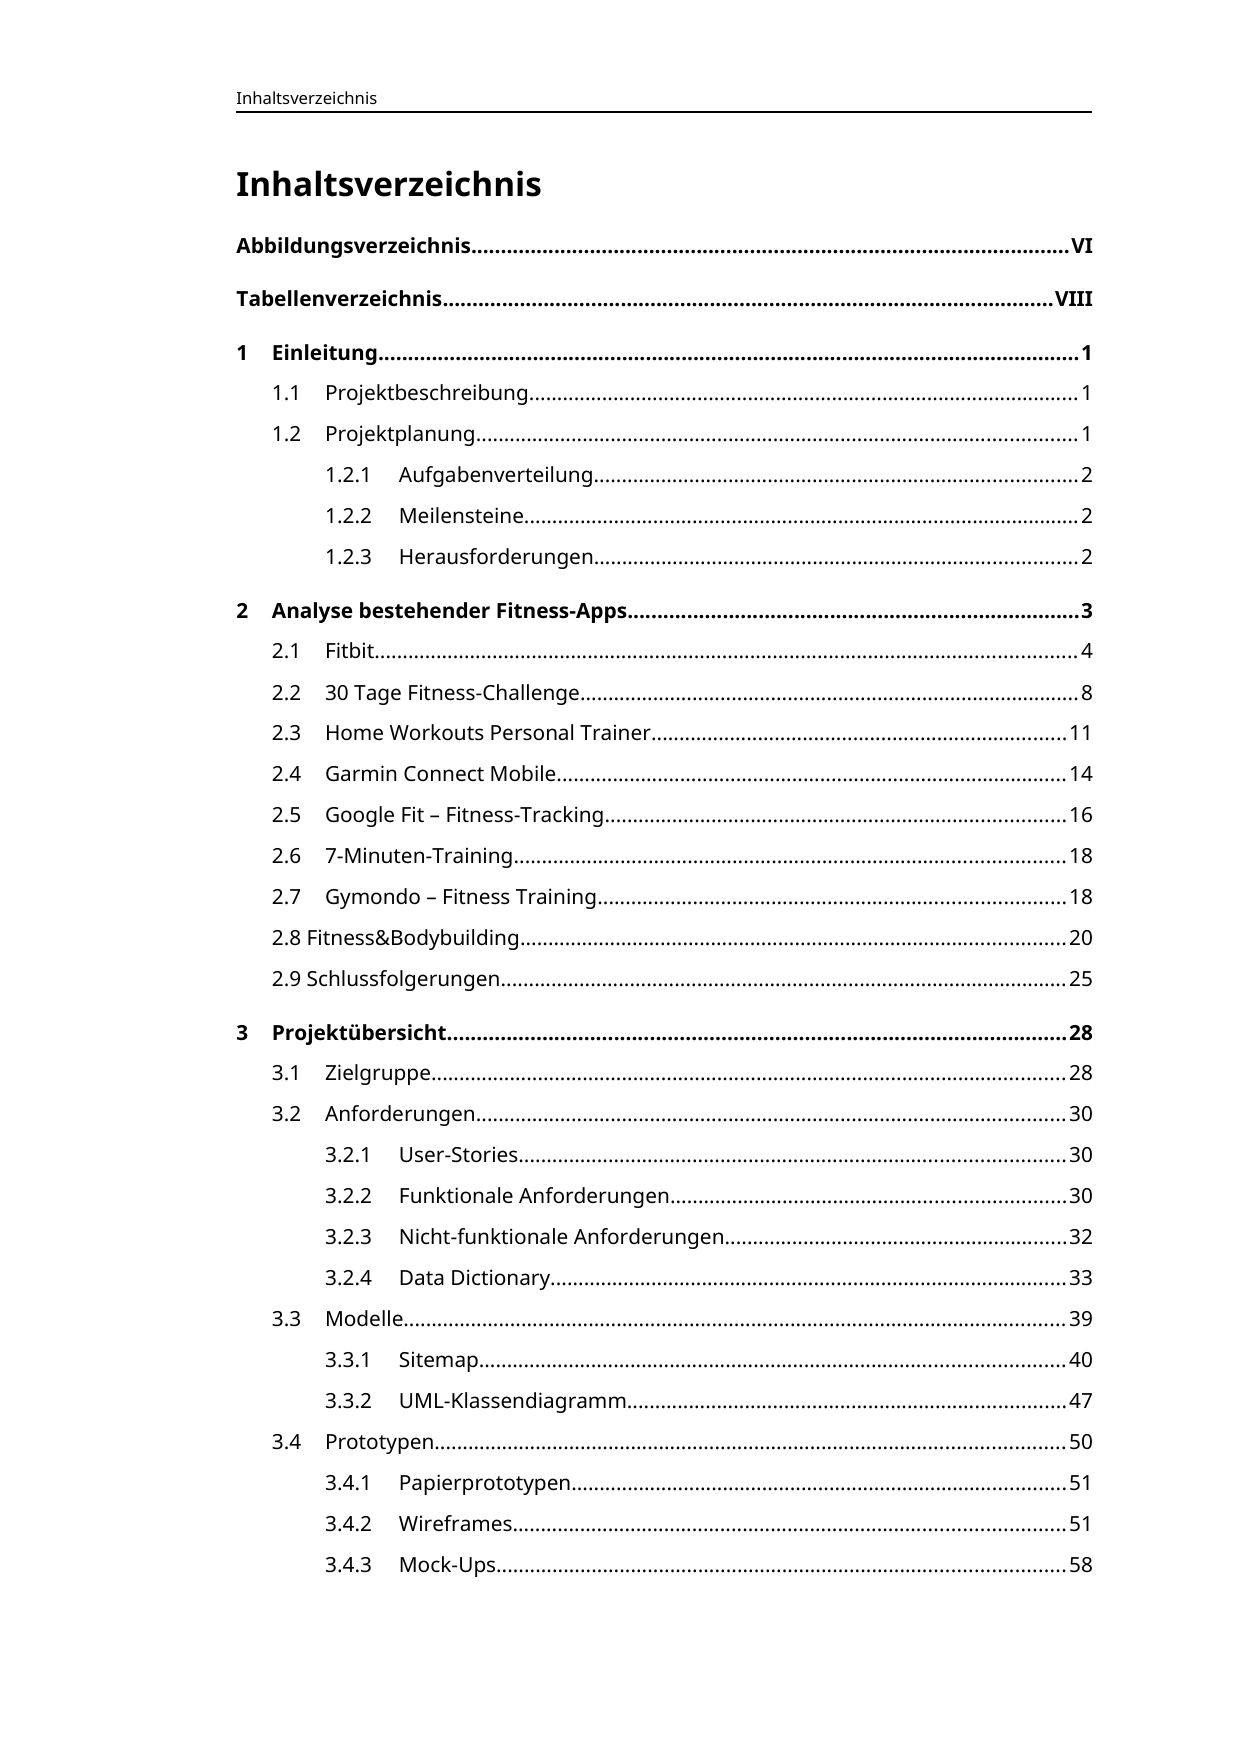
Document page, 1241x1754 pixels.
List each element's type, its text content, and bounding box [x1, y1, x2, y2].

text 1.2 Projektplanung 1 [272, 419, 1092, 448]
text 3.2.4 Data Dictionary 33 [325, 1263, 1092, 1292]
text 3.2.1 User-Stories 30 [325, 1140, 1092, 1169]
text 1.2.2 Meilensteine 2 [325, 501, 1092, 530]
text 1.1 Projektbeschreibung 1 [272, 378, 1092, 407]
text 3.2 Anforderungen 30 [272, 1099, 1092, 1128]
text 2.6 7-Minuten-Training 18 [272, 841, 1092, 870]
text 3.3 Modelle 39 [272, 1304, 1092, 1333]
text 2.1 Fitbit 4 [272, 637, 1092, 665]
text Tabellenverzeichnis VIII [236, 284, 1092, 313]
text 2.4 Garmin Connect Mobile 14 [272, 759, 1092, 788]
text 3.4 Prototypen 50 [272, 1427, 1092, 1455]
text 3.4.2 Wireframes 51 [325, 1509, 1092, 1537]
text 2.5 Google Fit – Fitness-Tracking 16 [272, 800, 1092, 829]
text 1 Einleitung 1 [236, 338, 1092, 366]
text 2.9 Schlussfolgerungen 25 [272, 964, 1092, 993]
text 2.8 Fitness&Bodybuilding 20 [272, 923, 1092, 952]
text 3.4.1 Papierprototypen 51 [325, 1468, 1092, 1496]
text 2.7 Gymondo – Fitness Training 18 [272, 882, 1092, 911]
text 3.3.1 Sitemap 40 [325, 1345, 1092, 1373]
text 3.2.3 Nicht-funktionale Anforderungen 32 [325, 1222, 1092, 1251]
text 3.3.2 UML-Klassendiagramm 47 [325, 1386, 1092, 1414]
text 3 Projektübersicht 28 [236, 1018, 1092, 1046]
text 2.2 30 Tage Fitness-Challenge 8 [272, 678, 1092, 706]
text 1.2.1 Aufgabenverteilung 2 [325, 460, 1092, 489]
text Inhaltsverzeichnis [236, 160, 1092, 206]
text 1.2.3 Herausforderungen 2 [325, 542, 1092, 571]
text Abbildungsverzeichnis VI [236, 231, 1092, 259]
text 2.3 Home Workouts Personal Trainer 11 [272, 718, 1092, 747]
text 2 Analyse bestehender Fitness-Apps 3 [236, 596, 1092, 624]
text 3.4.3 Mock-Ups 58 [325, 1550, 1092, 1578]
text 3.1 Zielgruppe 28 [272, 1058, 1092, 1087]
text 3.2.2 Funktionale Anforderungen 30 [325, 1181, 1092, 1210]
